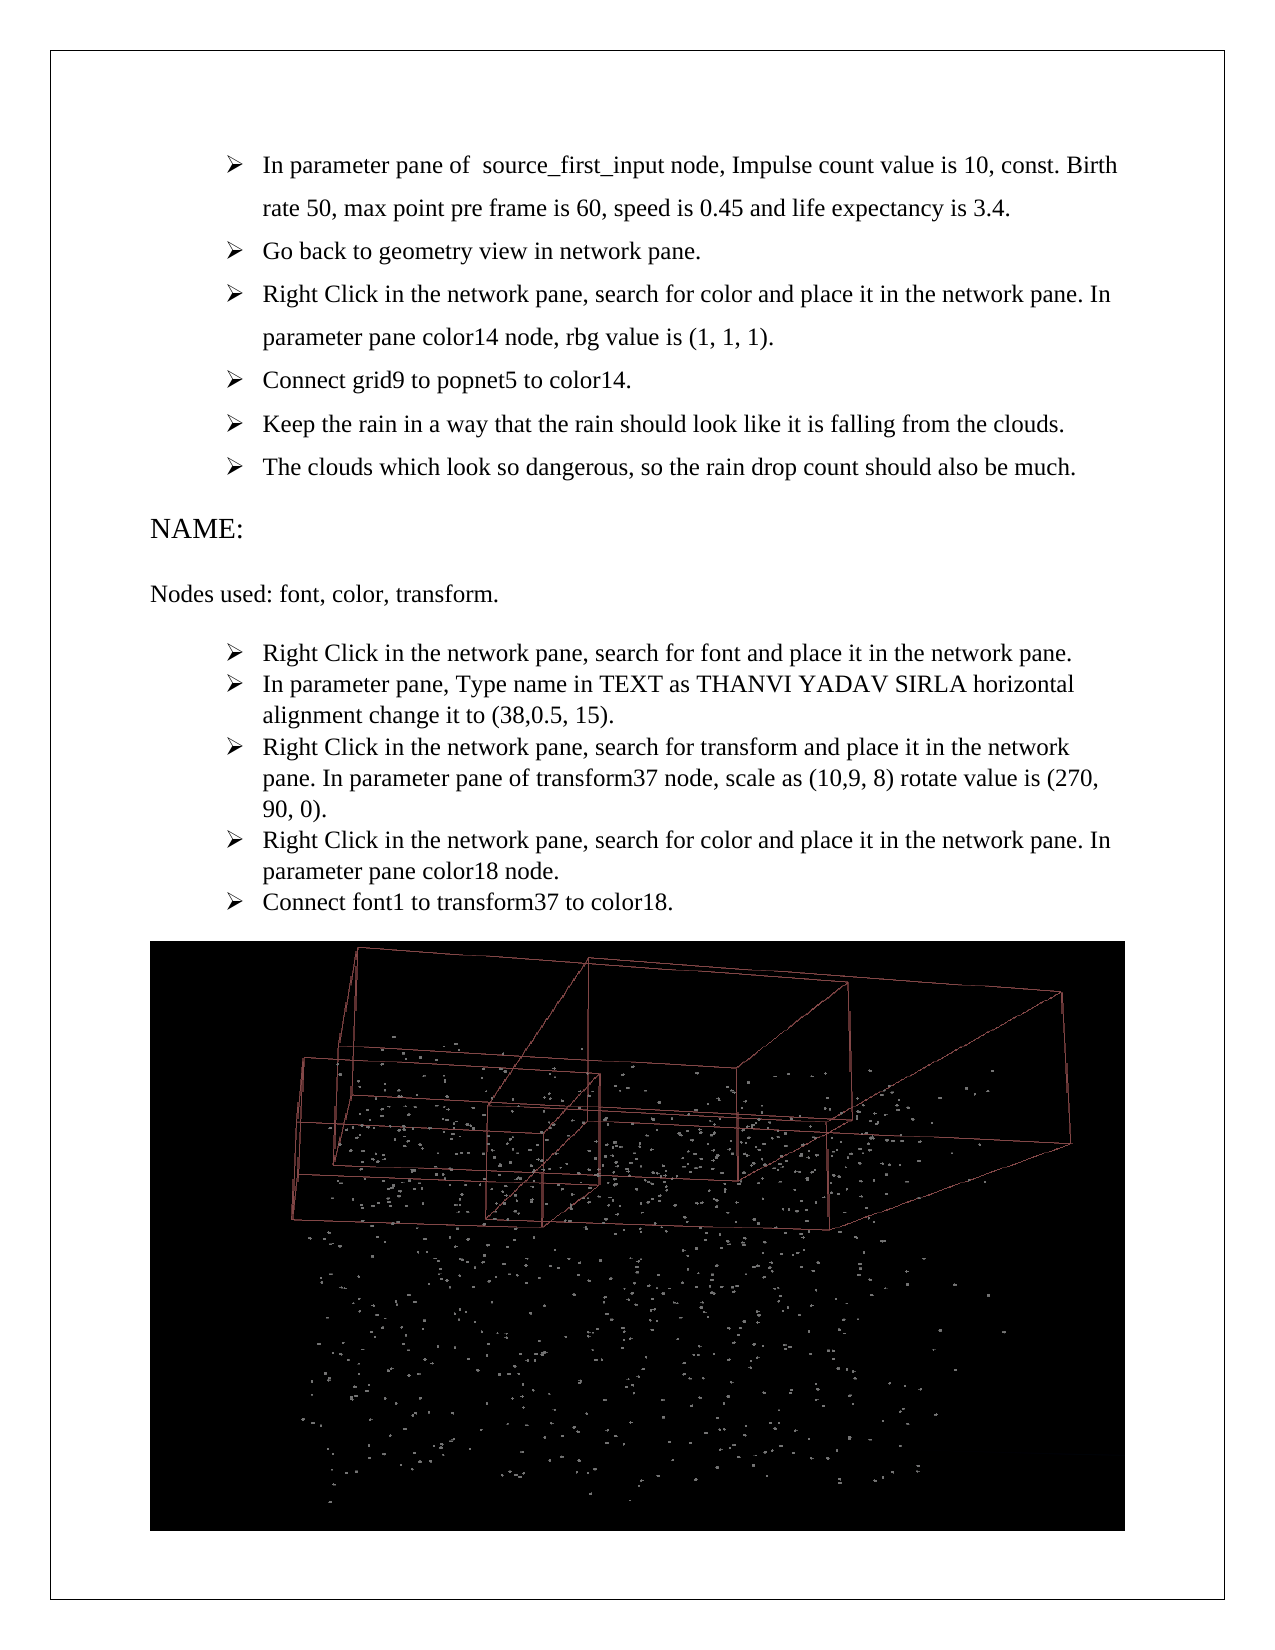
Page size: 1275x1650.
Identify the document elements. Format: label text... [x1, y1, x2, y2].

text NAME: [150, 512, 1125, 545]
list Keep the rain in a way that the rain should look like it is falling from the clouds. [225, 409, 1125, 437]
list In parameter pane of source_first_input node, Impulse count value is 10, const. Birth rate 50, max point pre frame is 60, speed is 0.45 and life expectancy is 3.4. [225, 150, 1125, 222]
list The clouds which look so dangerous, so the rain drop count should also be much. [225, 452, 1125, 481]
list Right Click in the network pane, search for color and place it in the network pane. In parameter pane color14 node, rbg value is (1, 1, 1). [225, 279, 1125, 351]
list In parameter pane, Type name in TEXT as THANVI YADAV SIRLA horizontal alignment change it to (38,0.5, 15). [225, 669, 1125, 729]
list Right Click in the network pane, search for font and place it in the network pane. [225, 638, 1125, 667]
text Nodes used: font, color, transform. [150, 579, 1125, 607]
list Go back to geometry view in network pane. [225, 236, 1125, 265]
picture [150, 941, 1125, 1531]
list Right Click in the network pane, search for color and place it in the network pane. In parameter pane color18 node. [225, 825, 1125, 884]
list Connect grid9 to popnet5 to color14. [225, 366, 1125, 394]
list Right Click in the network pane, search for transform and place it in the network pane. In parameter pane of transform37 node, scale as (10,9, 8) rotate value is (270, 90, 0). [225, 732, 1125, 822]
list Connect font1 to transform37 to color18. [225, 887, 1125, 916]
